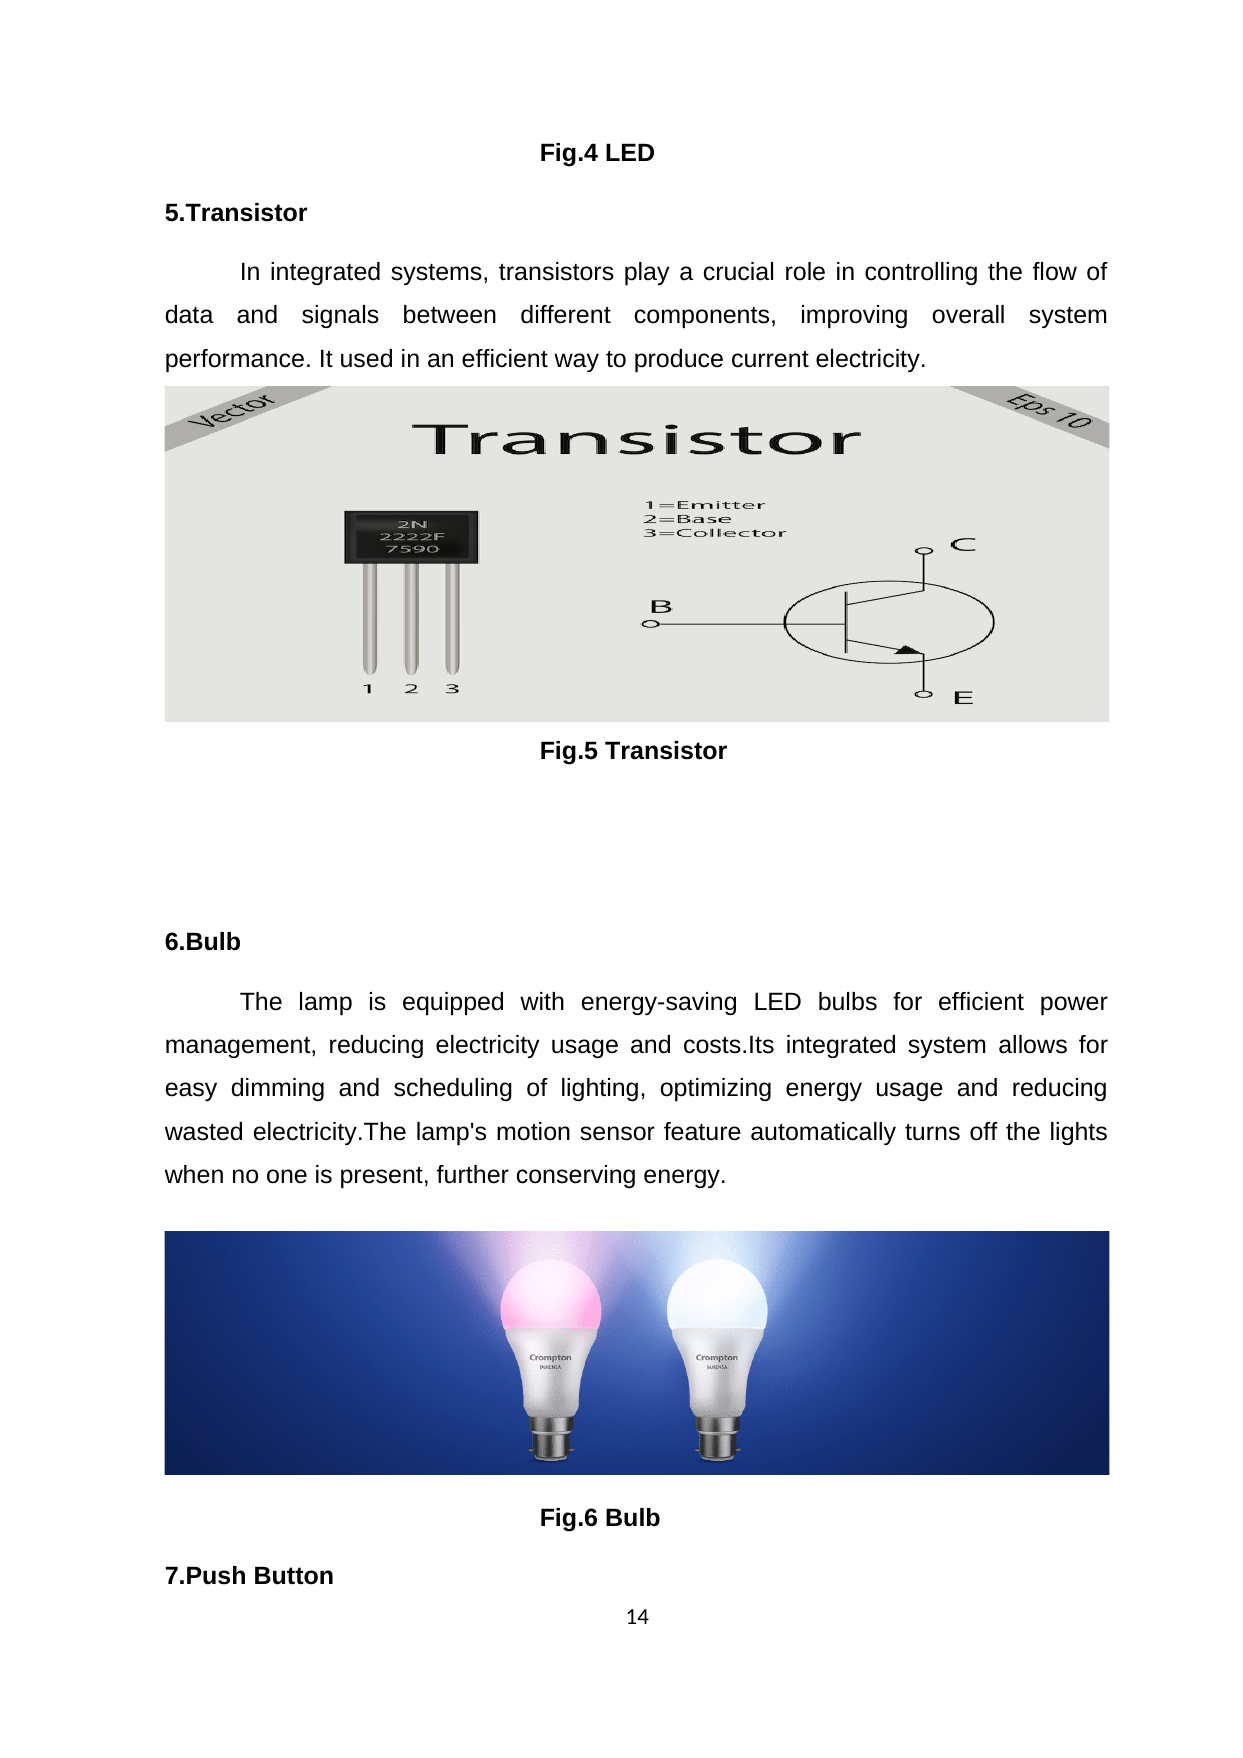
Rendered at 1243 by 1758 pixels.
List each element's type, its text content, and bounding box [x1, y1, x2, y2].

text 5.Transistor [164, 197, 1109, 226]
picture [164, 1231, 1110, 1475]
text 6.Bulb [164, 927, 1109, 956]
text In integrated systems, transistors play a crucial role in controlling the flow of data and signals between different components, improving overall system performance. It used in an efficient way to produce current electricity. [164, 257, 1109, 372]
text Fig.6 Bulb [464, 1503, 1109, 1532]
text Fig.5 Transistor [164, 736, 1109, 765]
text 7.Push Button [164, 1561, 1109, 1590]
text Fig.4 LED [164, 137, 1109, 166]
text The lamp is equipped with energy-saving LED bulbs for efficient power management, reducing electricity usage and costs.Its integrated system allows for easy dimming and scheduling of lighting, optimizing energy usage and reducing wasted electricity.The lamp's motion sensor feature automatically turns off the lights when no one is present, further conserving energy. [164, 987, 1109, 1188]
picture [164, 386, 1110, 722]
